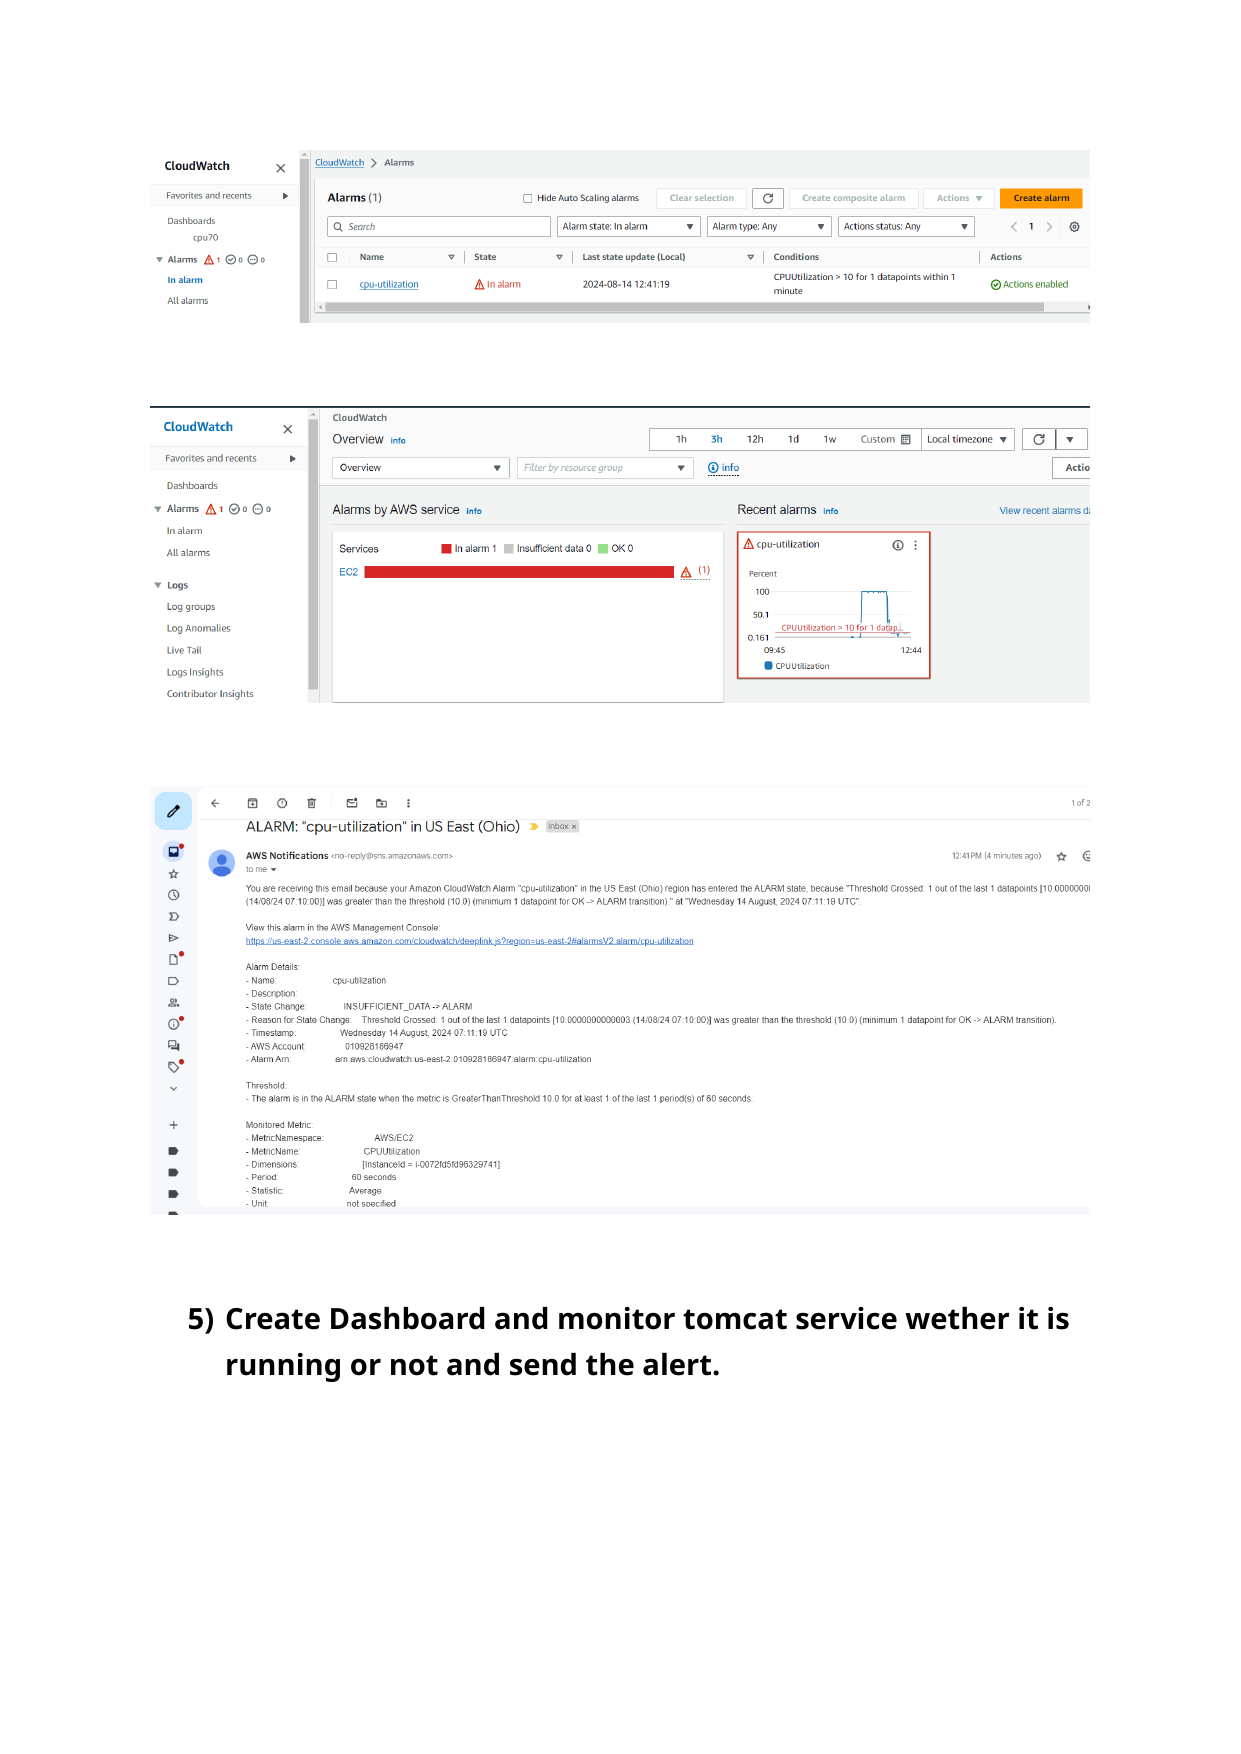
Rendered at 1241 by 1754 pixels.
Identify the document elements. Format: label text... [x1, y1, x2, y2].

picture [150, 406, 1091, 703]
list Create Dashboard and monitor tomcat service wether it is running or not and send the alert. [187, 1298, 1090, 1383]
picture [150, 150, 1091, 323]
picture [150, 786, 1091, 1215]
